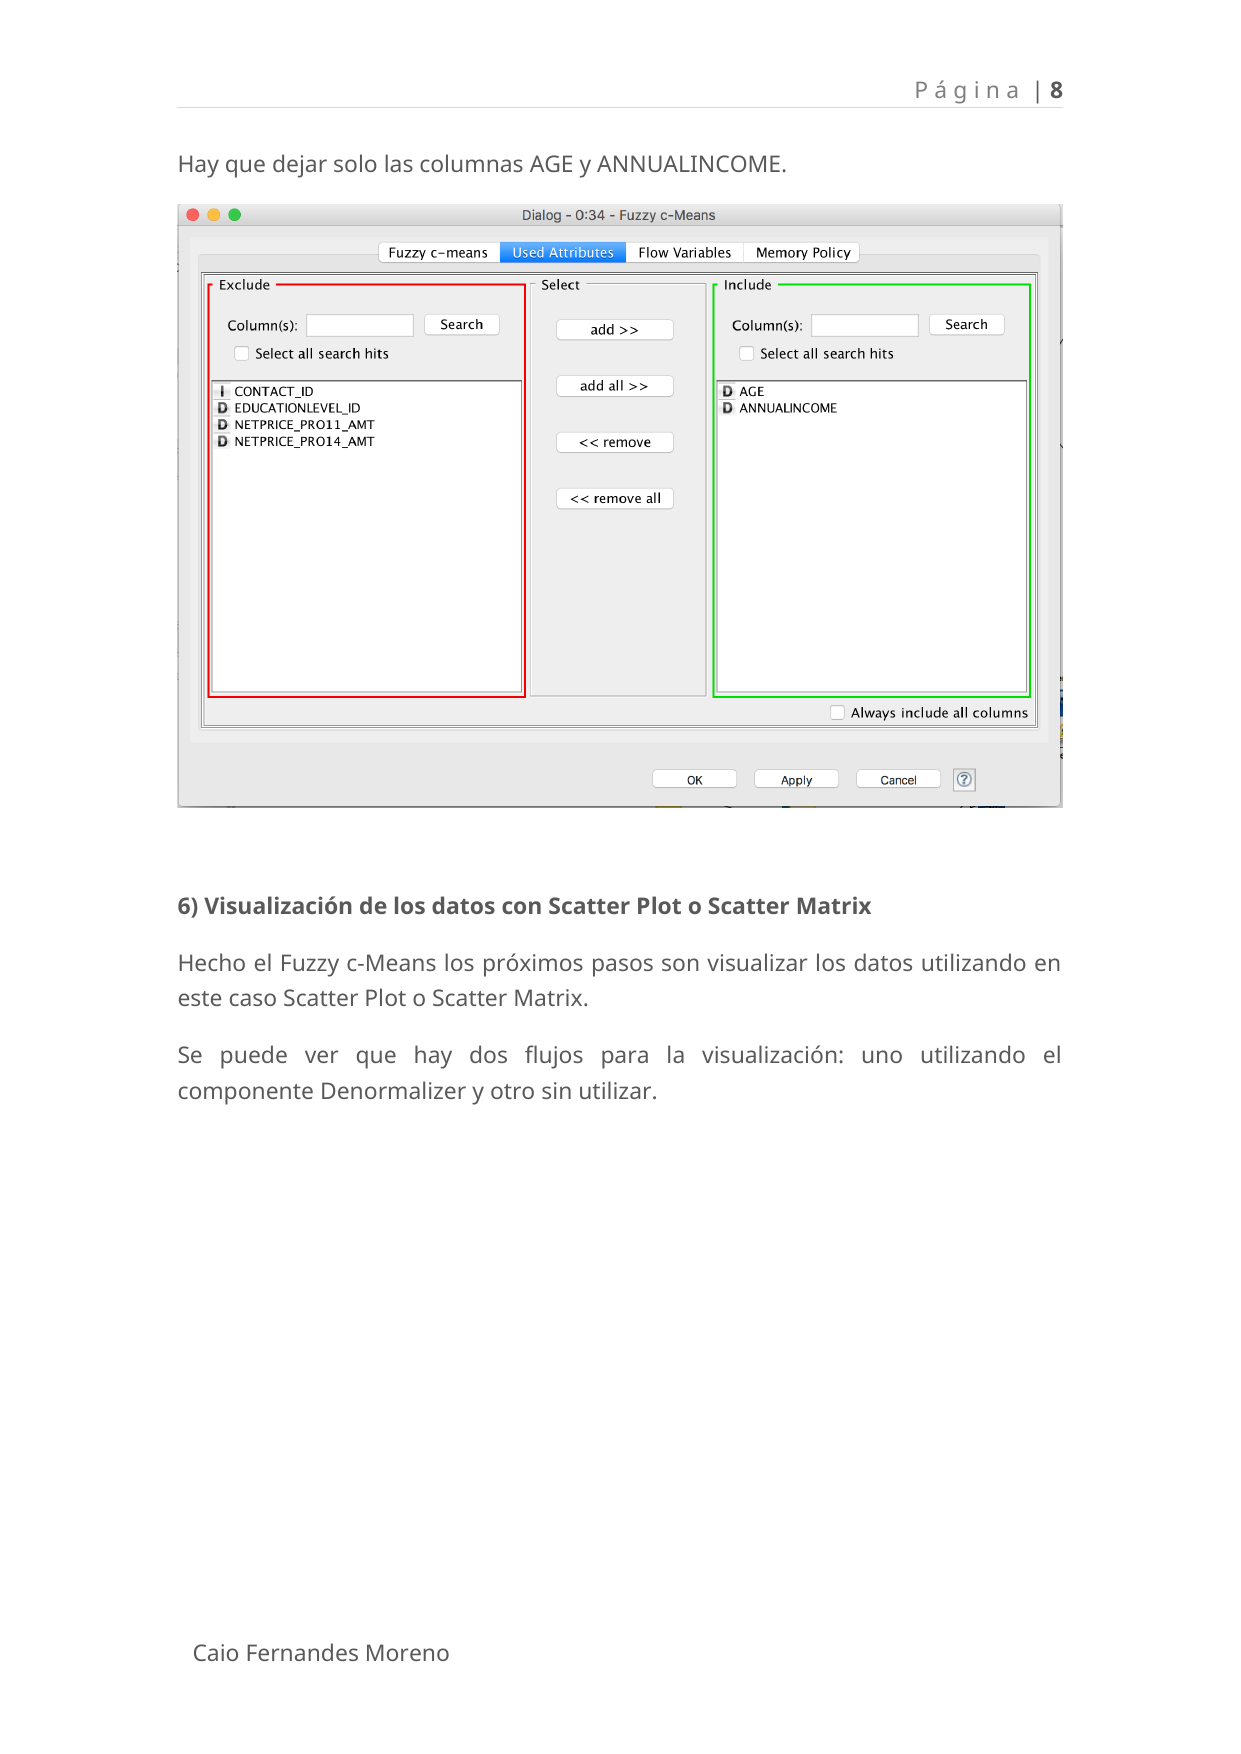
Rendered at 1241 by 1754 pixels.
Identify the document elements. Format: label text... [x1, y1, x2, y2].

text Hay que dejar solo las columnas AGE y ANNUALINCOME. [177, 148, 1063, 179]
picture [177, 204, 1063, 808]
text Se puede ver que hay dos flujos para la visualización: uno utilizando el componente Denormalizer y otro sin utilizar. [177, 1039, 1063, 1106]
text Hecho el Fuzzy c-Means los próximos pasos son visualizar los datos utilizando en este caso Scatter Plot o Scatter Matrix. [177, 946, 1063, 1014]
text 6) Visualización de los datos con Scatter Plot o Scatter Matrix [177, 890, 1063, 921]
